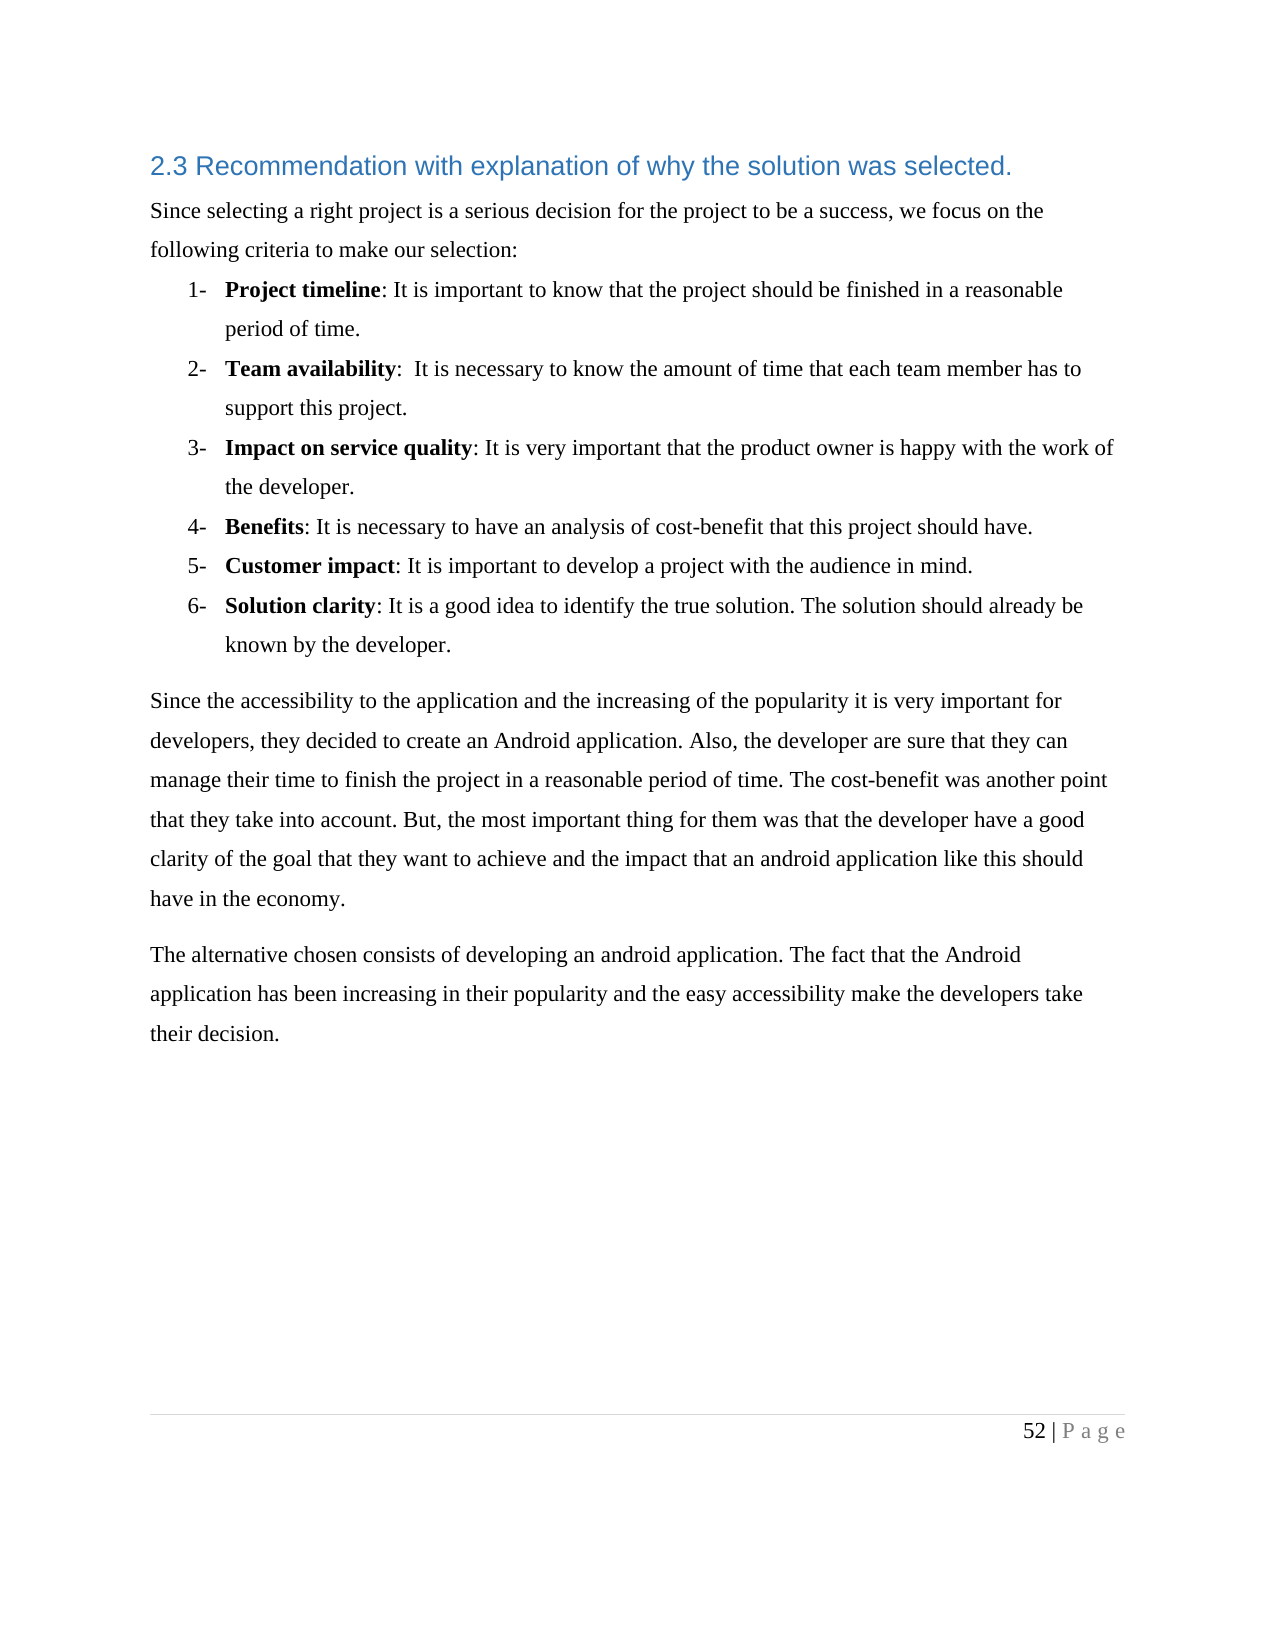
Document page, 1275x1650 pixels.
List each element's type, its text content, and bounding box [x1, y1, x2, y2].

subtitle 2.3 Recommendation with explanation of why the solution was selected. [150, 150, 1125, 181]
list Project timeline: It is important to know that the project should be finished in a reasonable period of time. [187, 276, 1125, 342]
list Team availability: It is necessary to know the amount of time that each team member has to support this project. [187, 355, 1125, 421]
text Since the accessibility to the application and the increasing of the popularity it is very important for developers, they decided to create an Android application. Also, the developer are sure that they can manage their time to finish the project in a reasonable period of time. The cost-benefit was another point that they take into account. But, the most important thing for them was that the developer have a good clarity of the goal that they want to achieve and the impact that an android application like this should have in the economy. [150, 687, 1125, 911]
text Since selecting a right project is a serious decision for the project to be a success, we focus on the following criteria to make our selection: [150, 197, 1125, 263]
text The alternative chosen consists of developing an android application. The fact that the Android application has been increasing in their popularity and the easy accessibility make the developers take their decision. [150, 941, 1125, 1046]
list Customer impact: It is important to develop a project with the audience in mind. [187, 552, 1125, 578]
list Benefits: It is necessary to have an analysis of cost-benefit that this project should have. [187, 513, 1125, 539]
list Impact on service quality: It is very important that the product owner is happy with the work of the developer. [187, 434, 1125, 499]
list Solution clarity: It is a good idea to identify the true solution. The solution should already be known by the developer. [187, 592, 1125, 657]
